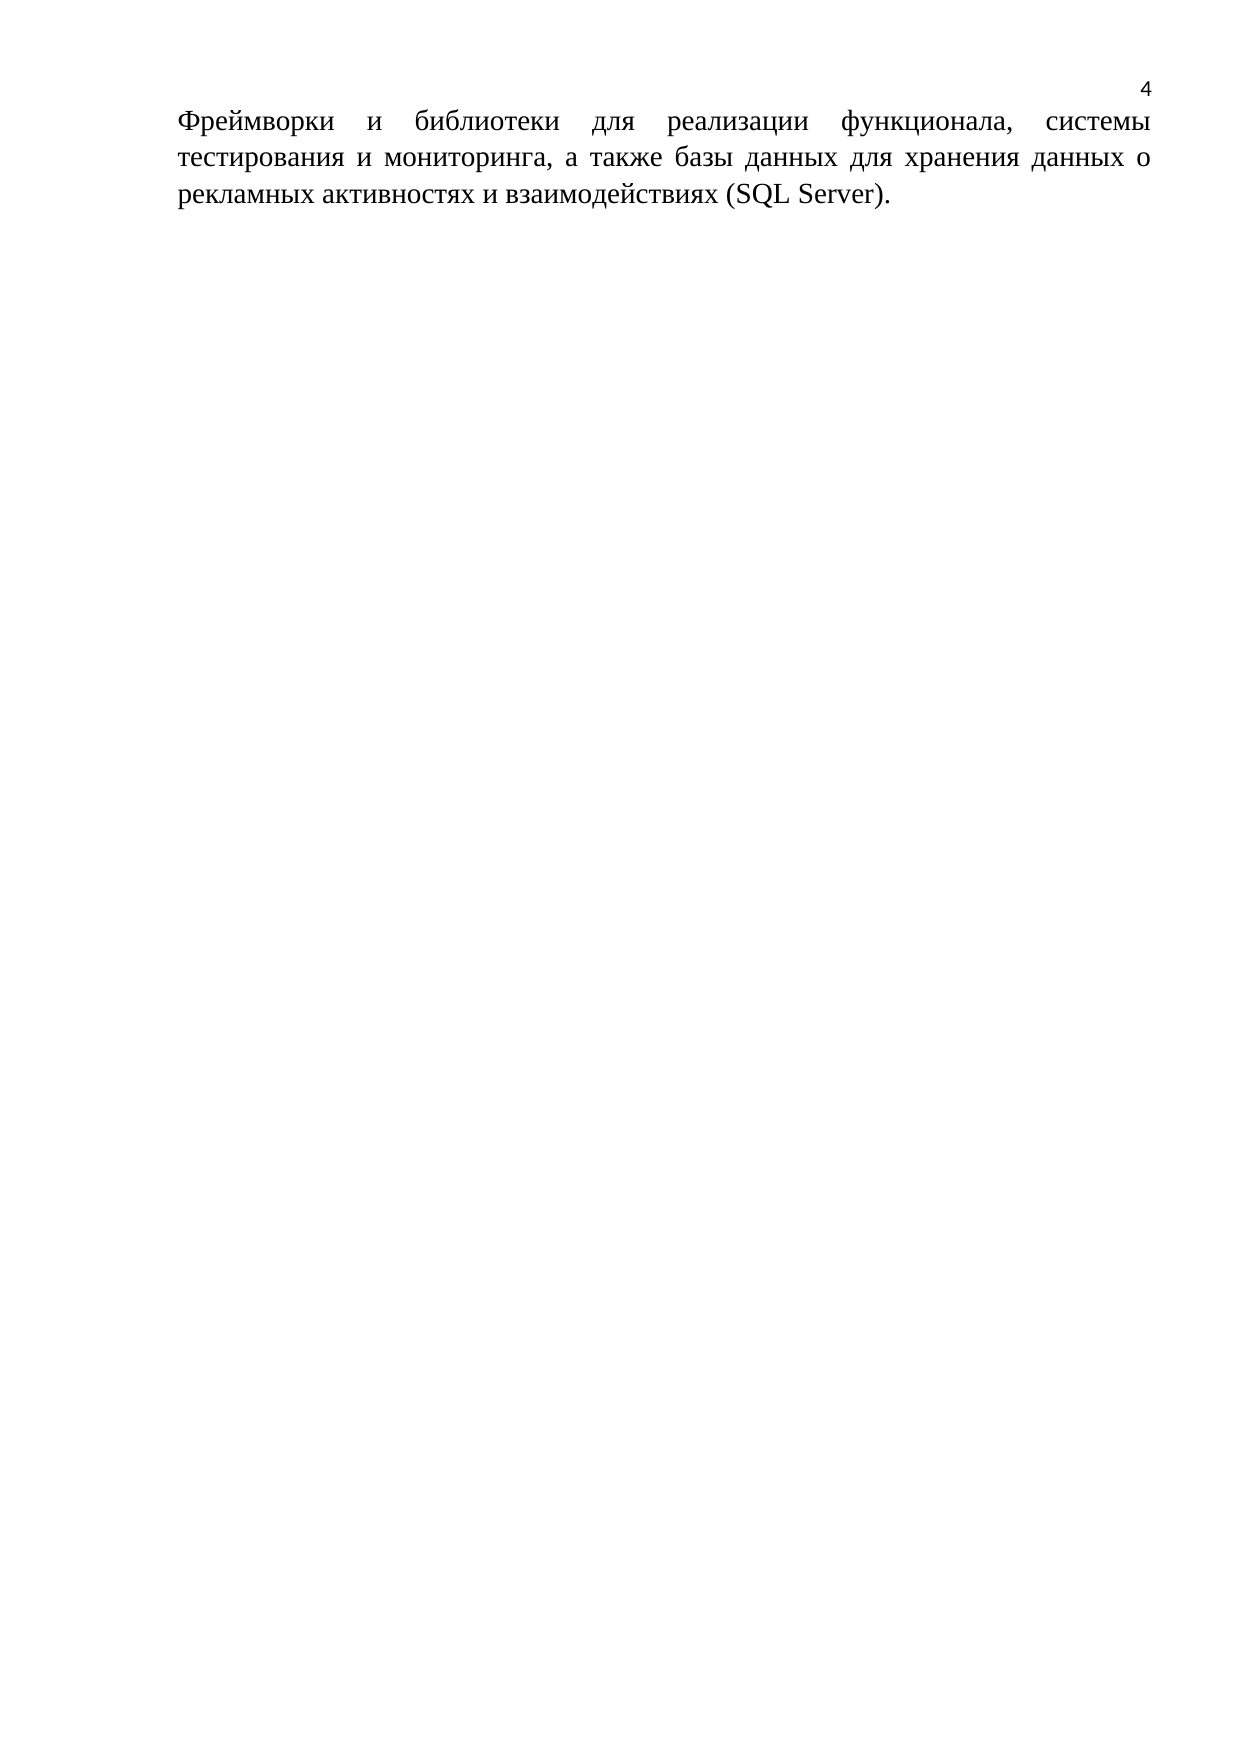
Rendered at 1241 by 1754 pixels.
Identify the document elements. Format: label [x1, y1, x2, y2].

text [177, 103, 1152, 209]
